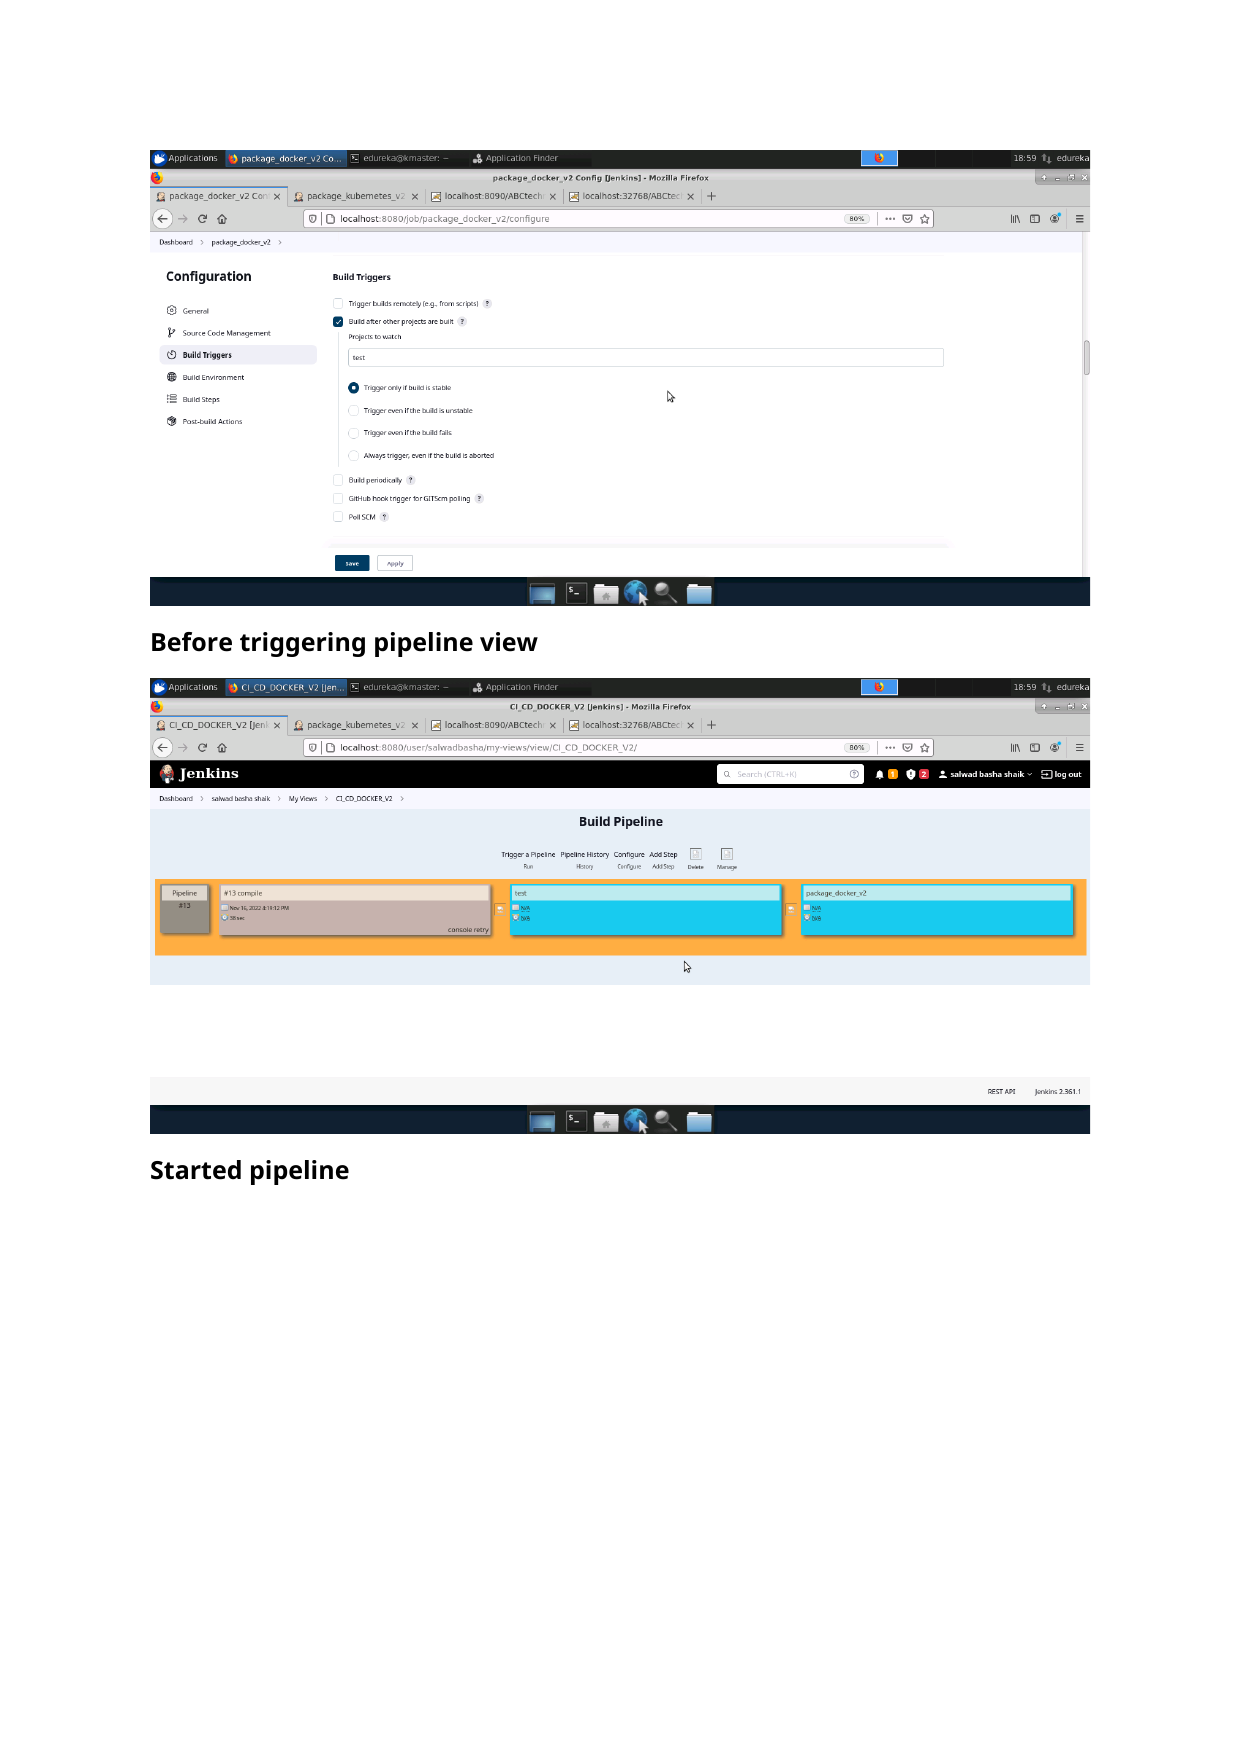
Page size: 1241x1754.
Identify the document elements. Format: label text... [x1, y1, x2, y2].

text Before triggering pipeline view [150, 625, 1090, 659]
text Started pipeline [150, 1153, 1090, 1187]
